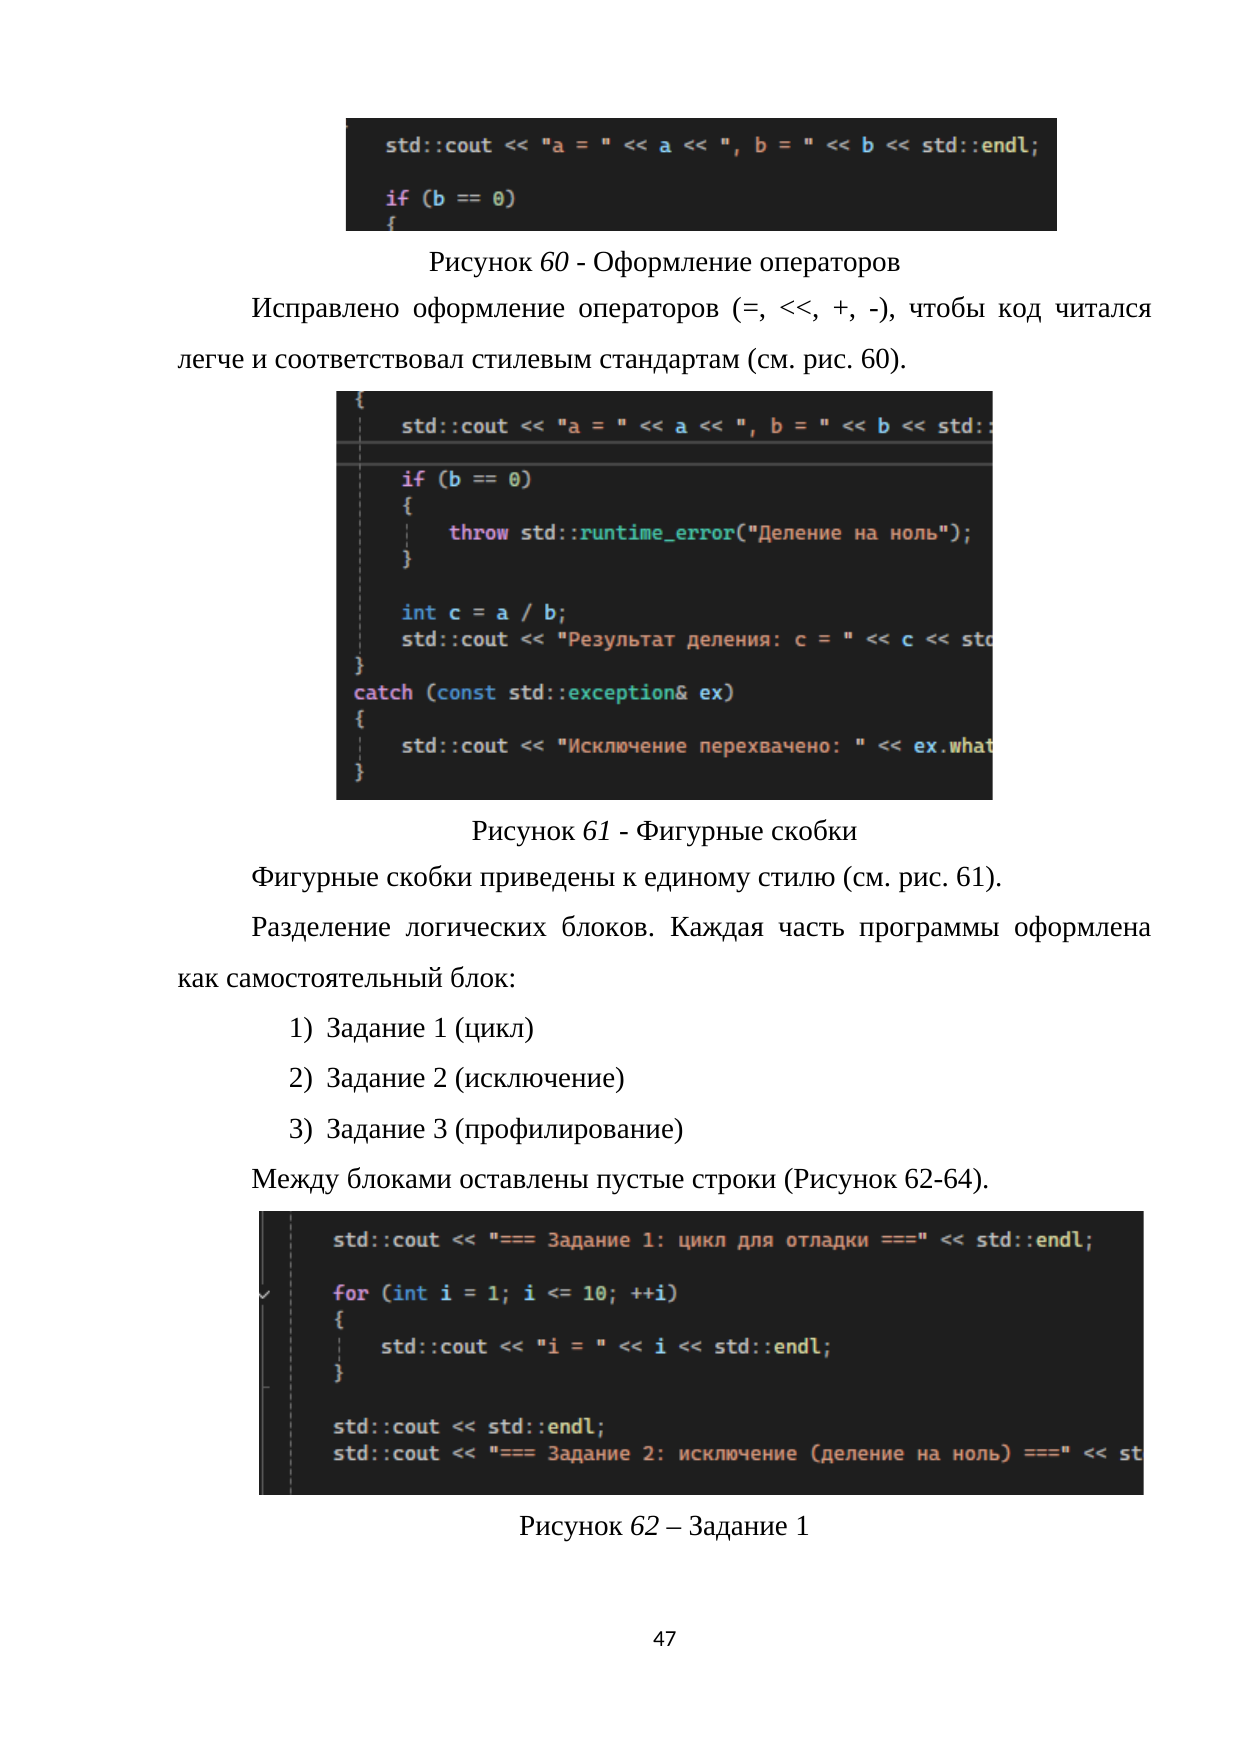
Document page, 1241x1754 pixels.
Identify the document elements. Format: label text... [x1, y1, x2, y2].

list Задание 2 (исключение) [288, 1060, 1152, 1094]
picture [336, 391, 993, 800]
text Рисунок 60 - Оформление операторов [177, 244, 1152, 278]
text Исправлено оформление операторов (=, <<, +, -), чтобы код читался легче и соответствовал стилевым стандартам (см. рис. 60). [177, 291, 1152, 374]
text Между блоками оставлены пустые строки (Рисунок 62-64). [177, 1161, 1152, 1194]
picture [259, 1211, 1144, 1495]
list Задание 3 (профилирование) [288, 1111, 1152, 1144]
text Рисунок 62 – Задание 1 [177, 1508, 1152, 1542]
picture [345, 118, 1057, 231]
text Разделение логических блоков. Каждая часть программы оформлена как самостоятельный блок: [177, 909, 1152, 993]
text Рисунок 61 - Фигурные скобки [177, 813, 1152, 847]
list Задание 1 (цикл) [288, 1010, 1152, 1044]
text Фигурные скобки приведены к единому стилю (см. рис. 61). [177, 859, 1152, 893]
